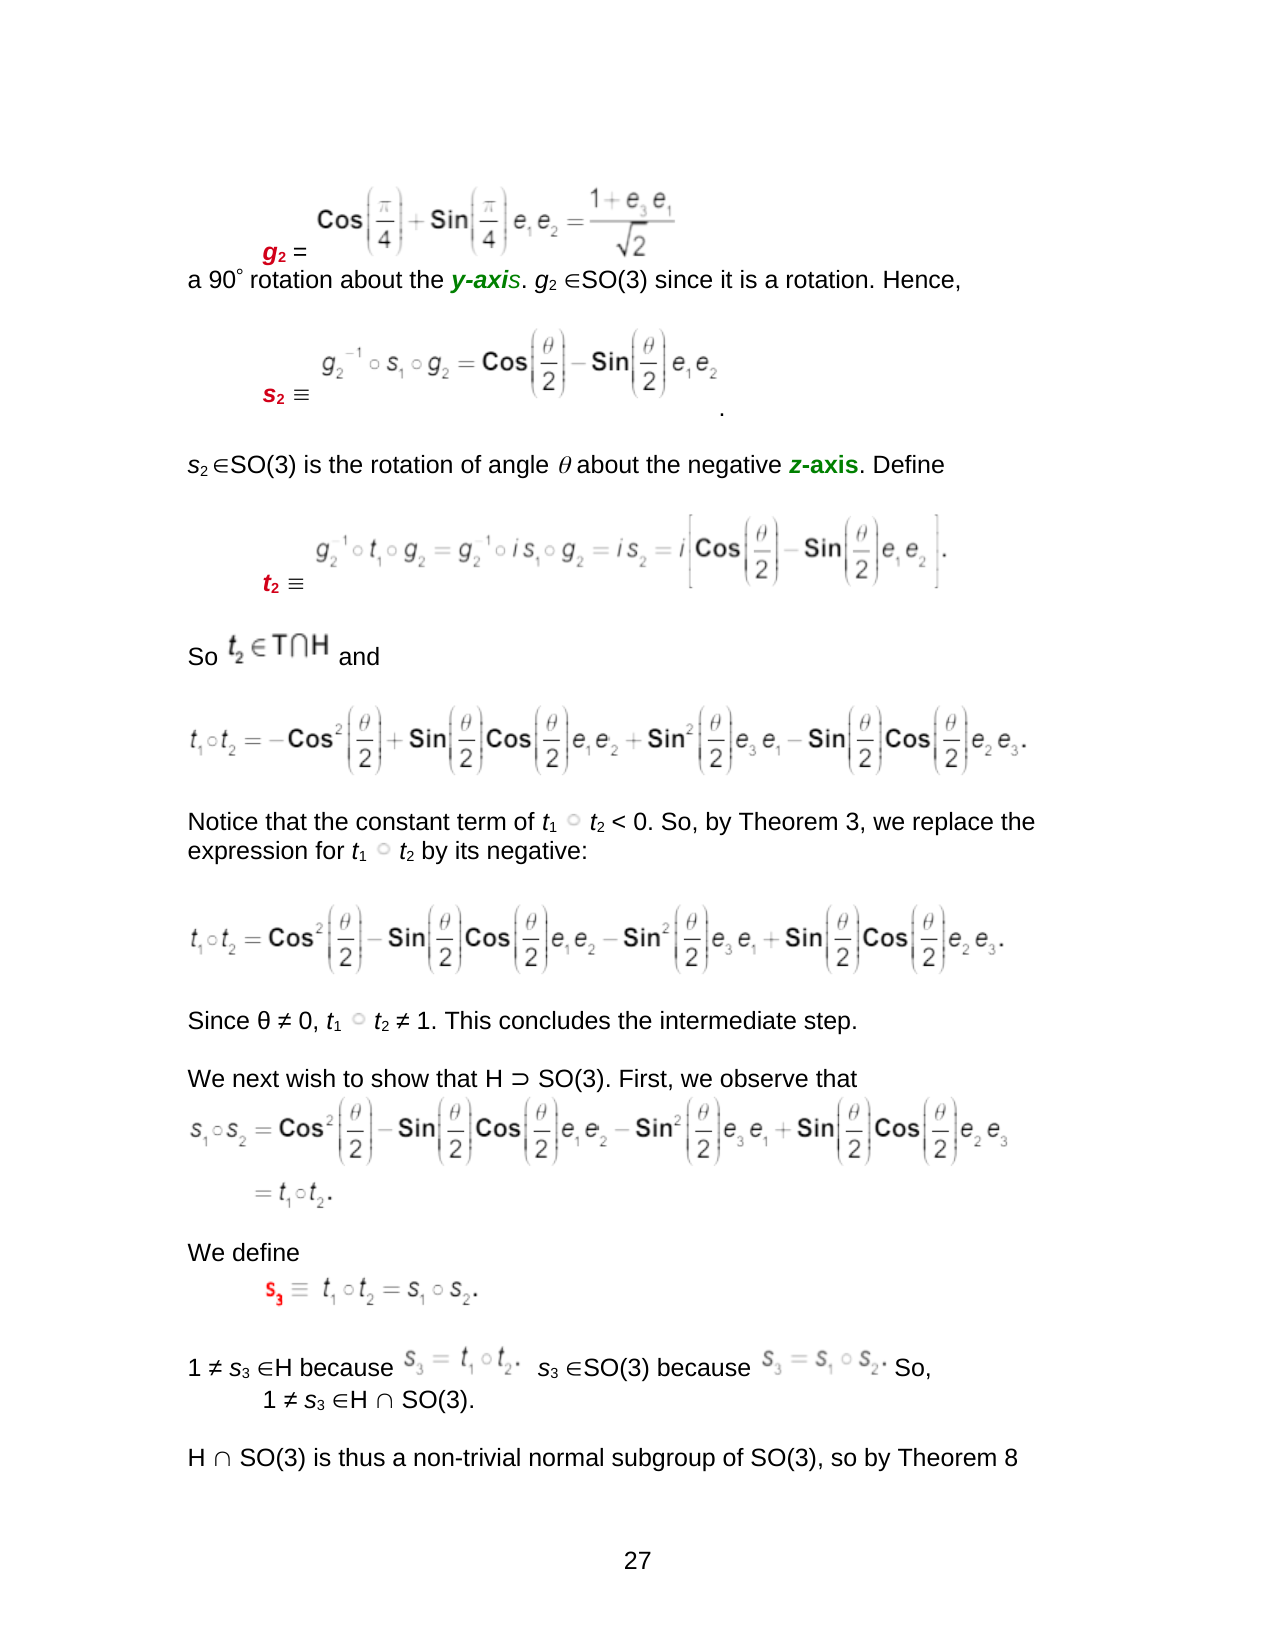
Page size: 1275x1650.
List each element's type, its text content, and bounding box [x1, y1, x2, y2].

text g2 = [187, 179, 1087, 265]
text Notice that the constant term of t1 t2 < 0. So, by Theorem 3, we replace the expression for t1 t2 by its negative: [187, 807, 1087, 869]
text Since θ ≠ 0, t1 t2 ≠ 1. This concludes the intermediate step. [187, 1006, 1087, 1035]
text We next wish to show that H ⊃ SO(3). First, we observe that [187, 1064, 1087, 1092]
text s2 . [187, 323, 1087, 422]
text 1 ≠ s3 H because s3 SO(3) because So, [187, 1337, 1087, 1385]
text So and [187, 626, 1087, 671]
text s2 SO(3) is the rotation of angle about the negative z-axis. Define [187, 451, 1087, 479]
text H SO(3) is thus a non-trivial normal subgroup of SO(3), so by Theorem 8 [187, 1443, 1087, 1471]
text 1 ≠ s3 H SO(3). [187, 1385, 1087, 1414]
text We define [187, 1238, 1087, 1267]
text t2 [187, 508, 1087, 597]
text a 90 rotation about the y-axis. g2 SO(3) since it is a rotation. Hence, [187, 265, 1087, 294]
